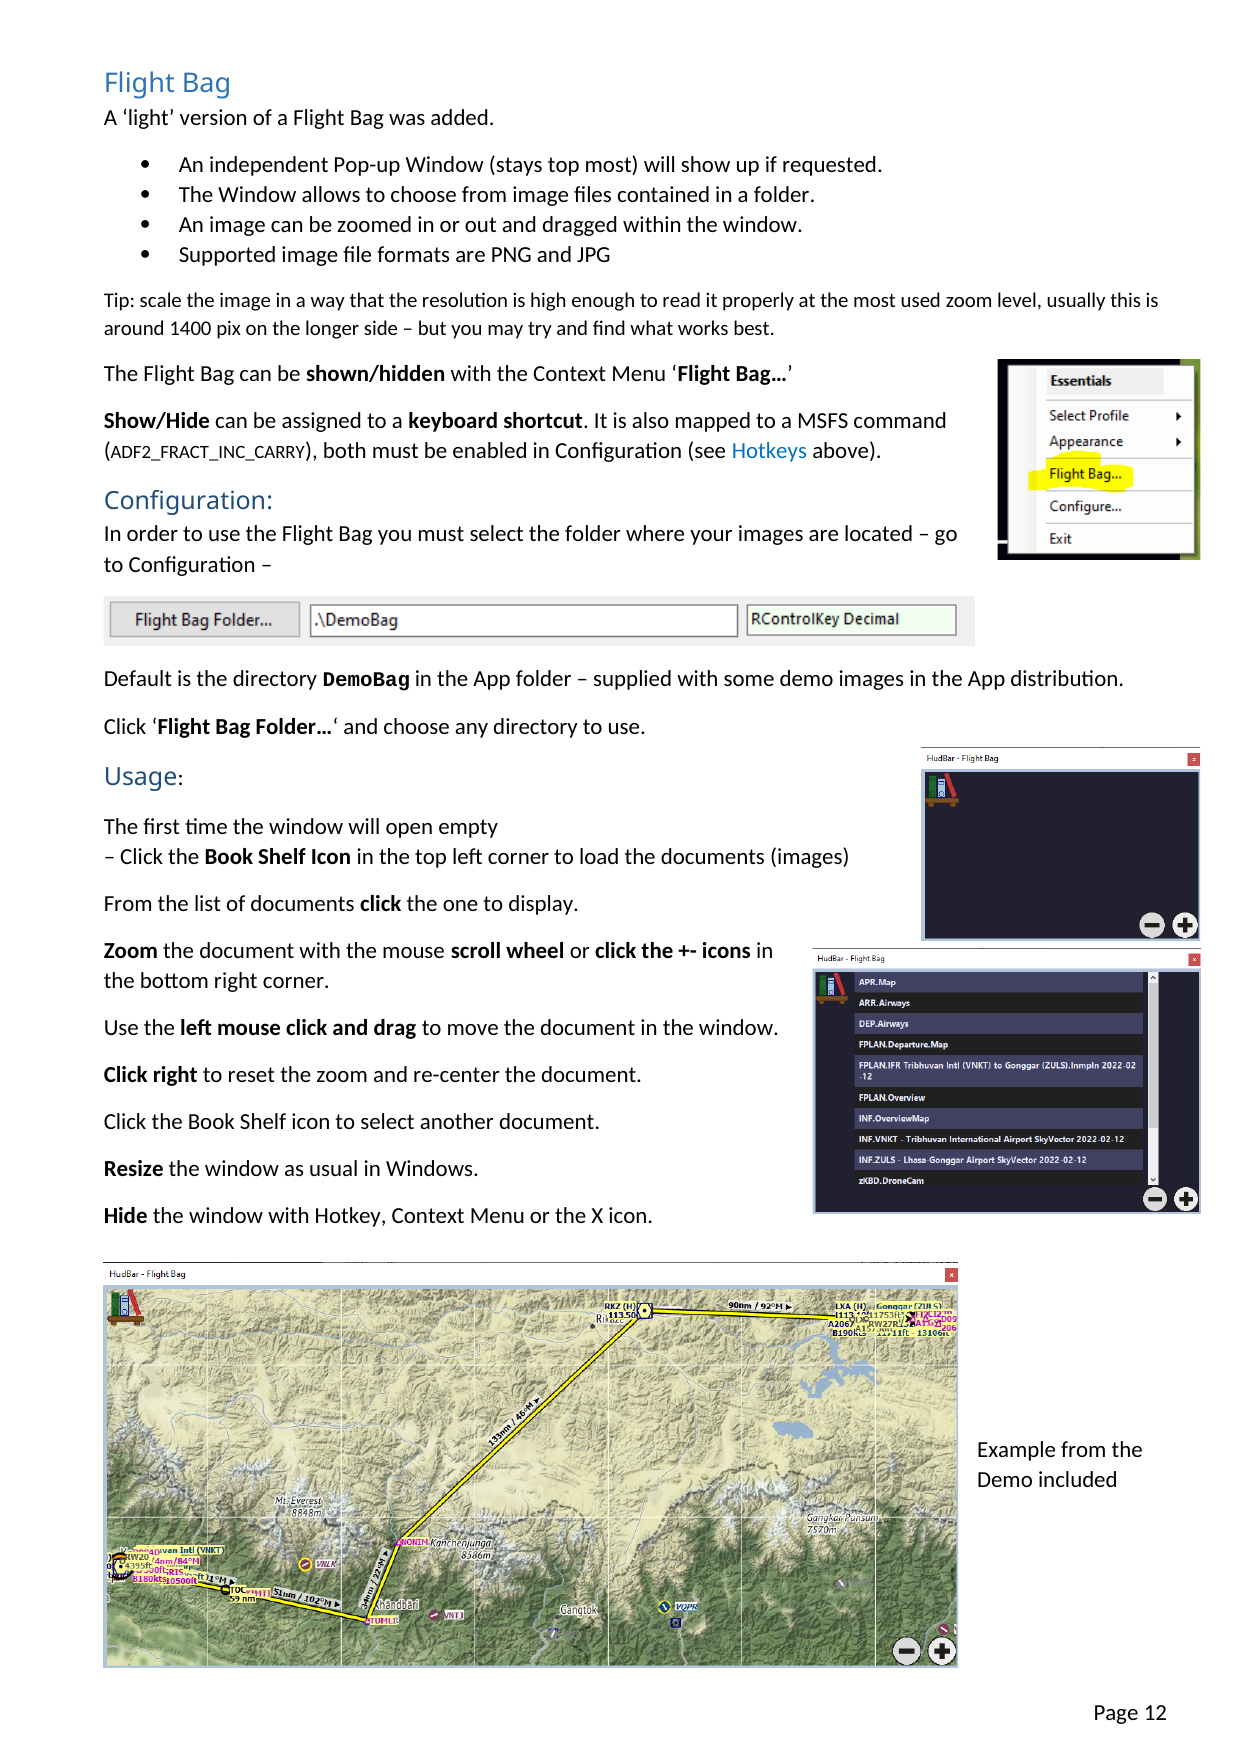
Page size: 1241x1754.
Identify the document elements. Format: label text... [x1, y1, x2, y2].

list An independent Pop-up Window (stays top most) will show up if requested. [141, 150, 1167, 178]
list An image can be zoomed in or out and dragged within the window. [141, 210, 1167, 238]
subtitle Flight Bag [103, 63, 1167, 100]
picture [812, 948, 1201, 1214]
text Example from the Demo included [959, 1435, 1167, 1493]
text In order to use the Flight Bag you must select the folder where your images are located – go to Configuration – [103, 519, 1167, 578]
subtitle Configuration: [103, 483, 997, 517]
picture [103, 1262, 959, 1668]
picture [103, 596, 975, 646]
text Show/Hide can be assigned to a keyboard shortcut. It is also mapped to a MSFS command (ADF2_FRACT_INC_CARRY), both must be enabled in Configuration (see Hotkeys above). [103, 406, 997, 464]
text The Flight Bag can be shown/hidden with the Context Menu ‘Flight Bag…’ [103, 359, 997, 387]
text From the list of documents click the one to display. [103, 889, 921, 917]
text A ‘light’ version of a Flight Bag was added. [103, 103, 1167, 131]
text Tip: scale the image in a way that the resolution is high enough to read it properly at the most used zoom level, usually this is around 1400 pix on the longer side – but you may try and find what works best. [103, 287, 1167, 340]
text Default is the directory DemoBag in the App folder – supplied with some demo images in the App distribution. [103, 664, 1167, 693]
list The Window allows to choose from image files contained in a folder. [141, 180, 1167, 208]
text The first time the window will open empty – Click the Book Shelf Icon in the top left corner to load the documents (images) [103, 812, 921, 870]
text Click ‘Flight Bag Folder…‘ and choose any directory to use. [103, 712, 1167, 740]
text Hide the window with Hotkey, Context Menu or the X icon. [103, 1201, 1167, 1229]
text Use the left mouse click and drag to move the document in the window. [103, 1013, 812, 1041]
text Usage: [103, 759, 921, 793]
list Supported image file formats are PNG and JPG [141, 241, 1167, 268]
text Zoom the document with the mouse scroll wheel or click the +- icons in the bottom right corner. [103, 936, 1167, 994]
text Click right to reset the zoom and re-center the document. [103, 1060, 812, 1088]
text Resize the window as usual in Windows. [103, 1154, 812, 1182]
text Click the Book Shelf icon to select another document. [103, 1107, 812, 1135]
picture [921, 747, 1201, 941]
picture [997, 359, 1201, 560]
